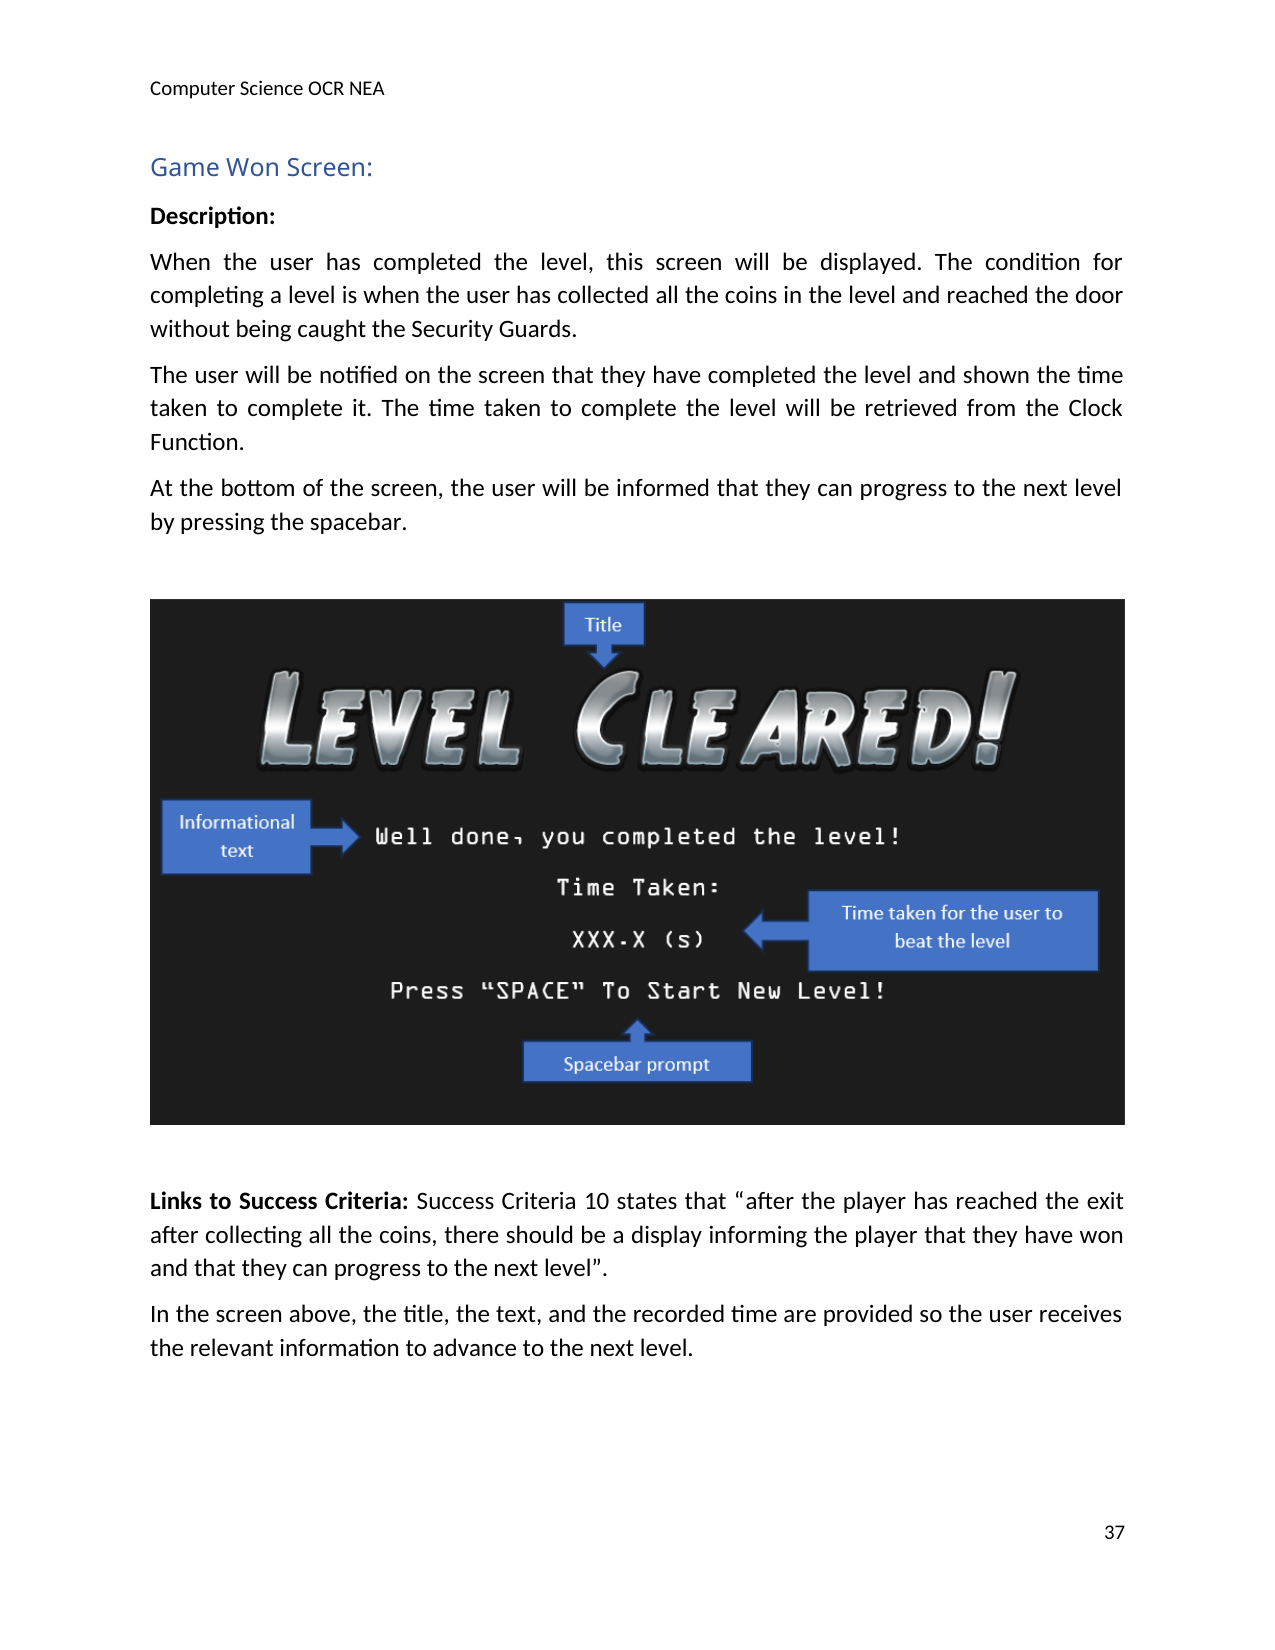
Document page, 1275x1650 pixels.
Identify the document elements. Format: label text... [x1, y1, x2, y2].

text When the user has completed the level, this screen will be displayed. The condition for completing a level is when the user has collected all the coins in the level and reached the door without being caught the Security Guards. [150, 246, 1125, 343]
text Game Won Screen: [150, 150, 1125, 184]
text Description: [150, 200, 1125, 230]
text Links to Success Criteria: Success Criteria 10 states that “after the player has reached the exit after collecting all the coins, there should be a display informing the player that they have won and that they can progress to the next level”. [150, 1185, 1125, 1283]
text At the bottom of the screen, the user will be informed that they can progress to the next level by pressing the spacebar. [150, 472, 1125, 536]
text In the screen above, the title, the text, and the recorded time are provided so the user receives the relevant information to advance to the next level. [150, 1298, 1125, 1363]
text The user will be notified on the screen that they have completed the level and shown the time taken to complete it. The time taken to complete the level will be retrieved from the Clock Function. [150, 359, 1125, 457]
